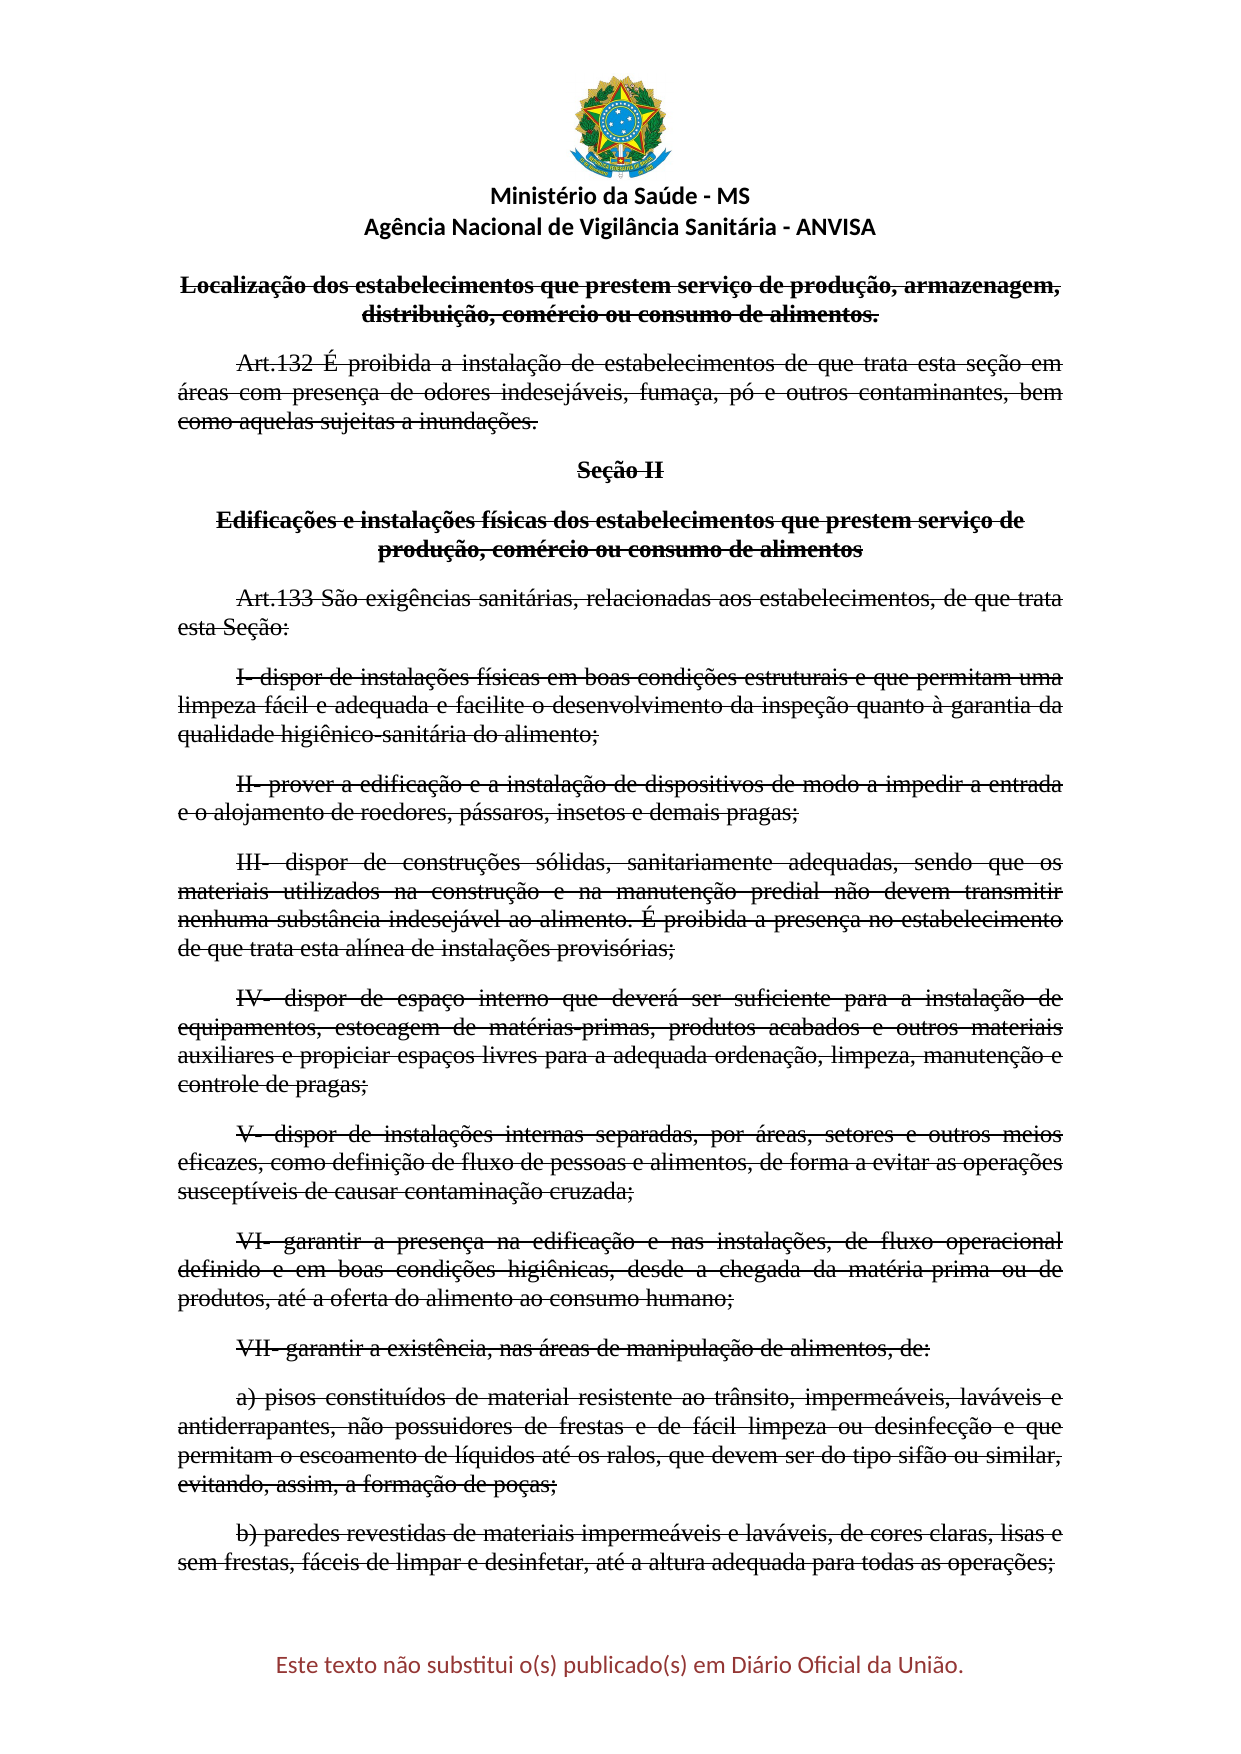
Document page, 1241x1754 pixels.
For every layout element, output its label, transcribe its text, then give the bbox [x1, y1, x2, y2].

text Art.132 É proibida a instalação de estabelecimentos de que trata esta seção em áreas com presença de odores indesejáveis, fumaça, pó e outros contaminantes, bem como aquelas sujeitas a inundações. [177, 348, 1063, 393]
text VI- garantir a presença na edificação e nas instalações, de fluxo operacional definido e em boas condições higiênicas, desde a chegada da matéria-prima ou de produtos, até a oferta do alimento ao consumo humano; [177, 1226, 1063, 1270]
text Seção II [177, 455, 1063, 484]
text Art.132 É proibida a instalação de estabelecimentos de que trata esta seção em áreas com presença de odores indesejáveis, fumaça, pó e outros contaminantes, bem como aquelas sujeitas a inundações. [177, 394, 1063, 434]
text I- dispor de instalações físicas em boas condições estruturais e que permitam uma limpeza fácil e adequada e facilite o desenvolvimento da inspeção quanto à garantia da qualidade higiênico-sanitária do alimento; [177, 707, 1063, 748]
text III- dispor de construções sólidas, sanitariamente adequadas, sendo que os materiais utilizados na construção e na manutenção predial não devem transmitir nenhuma substância indesejável ao alimento. É proibida a presença no estabelecimento de que trata esta alínea de instalações provisórias; [177, 847, 1063, 891]
text a) pisos constituídos de material resistente ao trânsito, impermeáveis, laváveis e antiderrapantes, não possuidores de frestas e de fácil limpeza ou desinfecção e que permitam o escoamento de líquidos até os ralos, que devem ser do tipo sifão ou similar, evitando, assim, a formação de poças; [177, 1428, 1063, 1497]
text V- dispor de instalações internas separadas, por áreas, setores e outros meios eficazes, como definição de fluxo de pessoas e alimentos, de forma a evitar as operações susceptíveis de causar contaminação cruzada; [177, 1164, 1063, 1205]
text II- prover a edificação e a instalação de dispositivos de modo a impedir a entrada e o alojamento de roedores, pássaros, insetos e demais pragas; [177, 769, 1063, 826]
text b) paredes revestidas de materiais impermeáveis e laváveis, de cores claras, lisas e sem frestas, fáceis de limpar e desinfetar, até a altura adequada para todas as operações; [177, 1518, 1063, 1576]
text VI- garantir a presença na edificação e nas instalações, de fluxo operacional definido e em boas condições higiênicas, desde a chegada da matéria-prima ou de produtos, até a oferta do alimento ao consumo humano; [177, 1271, 1063, 1312]
text III- dispor de construções sólidas, sanitariamente adequadas, sendo que os materiais utilizados na construção e na manutenção predial não devem transmitir nenhuma substância indesejável ao alimento. É proibida a presença no estabelecimento de que trata esta alínea de instalações provisórias; [177, 921, 1063, 962]
text a) pisos constituídos de material resistente ao trânsito, impermeáveis, laváveis e antiderrapantes, não possuidores de frestas e de fácil limpeza ou desinfecção e que permitam o escoamento de líquidos até os ralos, que devem ser do tipo sifão ou similar, evitando, assim, a formação de poças; [177, 1382, 1063, 1427]
text I- dispor de instalações físicas em boas condições estruturais e que permitam uma limpeza fácil e adequada e facilite o desenvolvimento da inspeção quanto à garantia da qualidade higiênico-sanitária do alimento; [177, 662, 1063, 706]
text III- dispor de construções sólidas, sanitariamente adequadas, sendo que os materiais utilizados na construção e na manutenção predial não devem transmitir nenhuma substância indesejável ao alimento. É proibida a presença no estabelecimento de que trata esta alínea de instalações provisórias; [177, 892, 1063, 920]
text IV- dispor de espaço interno que deverá ser suficiente para a instalação de equipamentos, estocagem de matérias-primas, produtos acabados e outros materiais auxiliares e propiciar espaços livres para a adequada ordenação, limpeza, manutenção e controle de pragas; [177, 1028, 1063, 1056]
text V- dispor de instalações internas separadas, por áreas, setores e outros meios eficazes, como definição de fluxo de pessoas e alimentos, de forma a evitar as operações susceptíveis de causar contaminação cruzada; [177, 1119, 1063, 1163]
text VII- garantir a existência, nas áreas de manipulação de alimentos, de: [177, 1333, 1063, 1362]
picture [566, 73, 674, 181]
text Edificações e instalações físicas dos estabelecimentos que prestem serviço de produção, comércio ou consumo de alimentos [177, 505, 1063, 562]
text IV- dispor de espaço interno que deverá ser suficiente para a instalação de equipamentos, estocagem de matérias-primas, produtos acabados e outros materiais auxiliares e propiciar espaços livres para a adequada ordenação, limpeza, manutenção e controle de pragas; [177, 1057, 1063, 1098]
text Art.133 São exigências sanitárias, relacionadas aos estabelecimentos, de que trata esta Seção: [177, 583, 1063, 641]
text IV- dispor de espaço interno que deverá ser suficiente para a instalação de equipamentos, estocagem de matérias-primas, produtos acabados e outros materiais auxiliares e propiciar espaços livres para a adequada ordenação, limpeza, manutenção e controle de pragas; [177, 983, 1063, 1027]
text Localização dos estabelecimentos que prestem serviço de produção, armazenagem, distribuição, comércio ou consumo de alimentos. [177, 270, 1063, 327]
